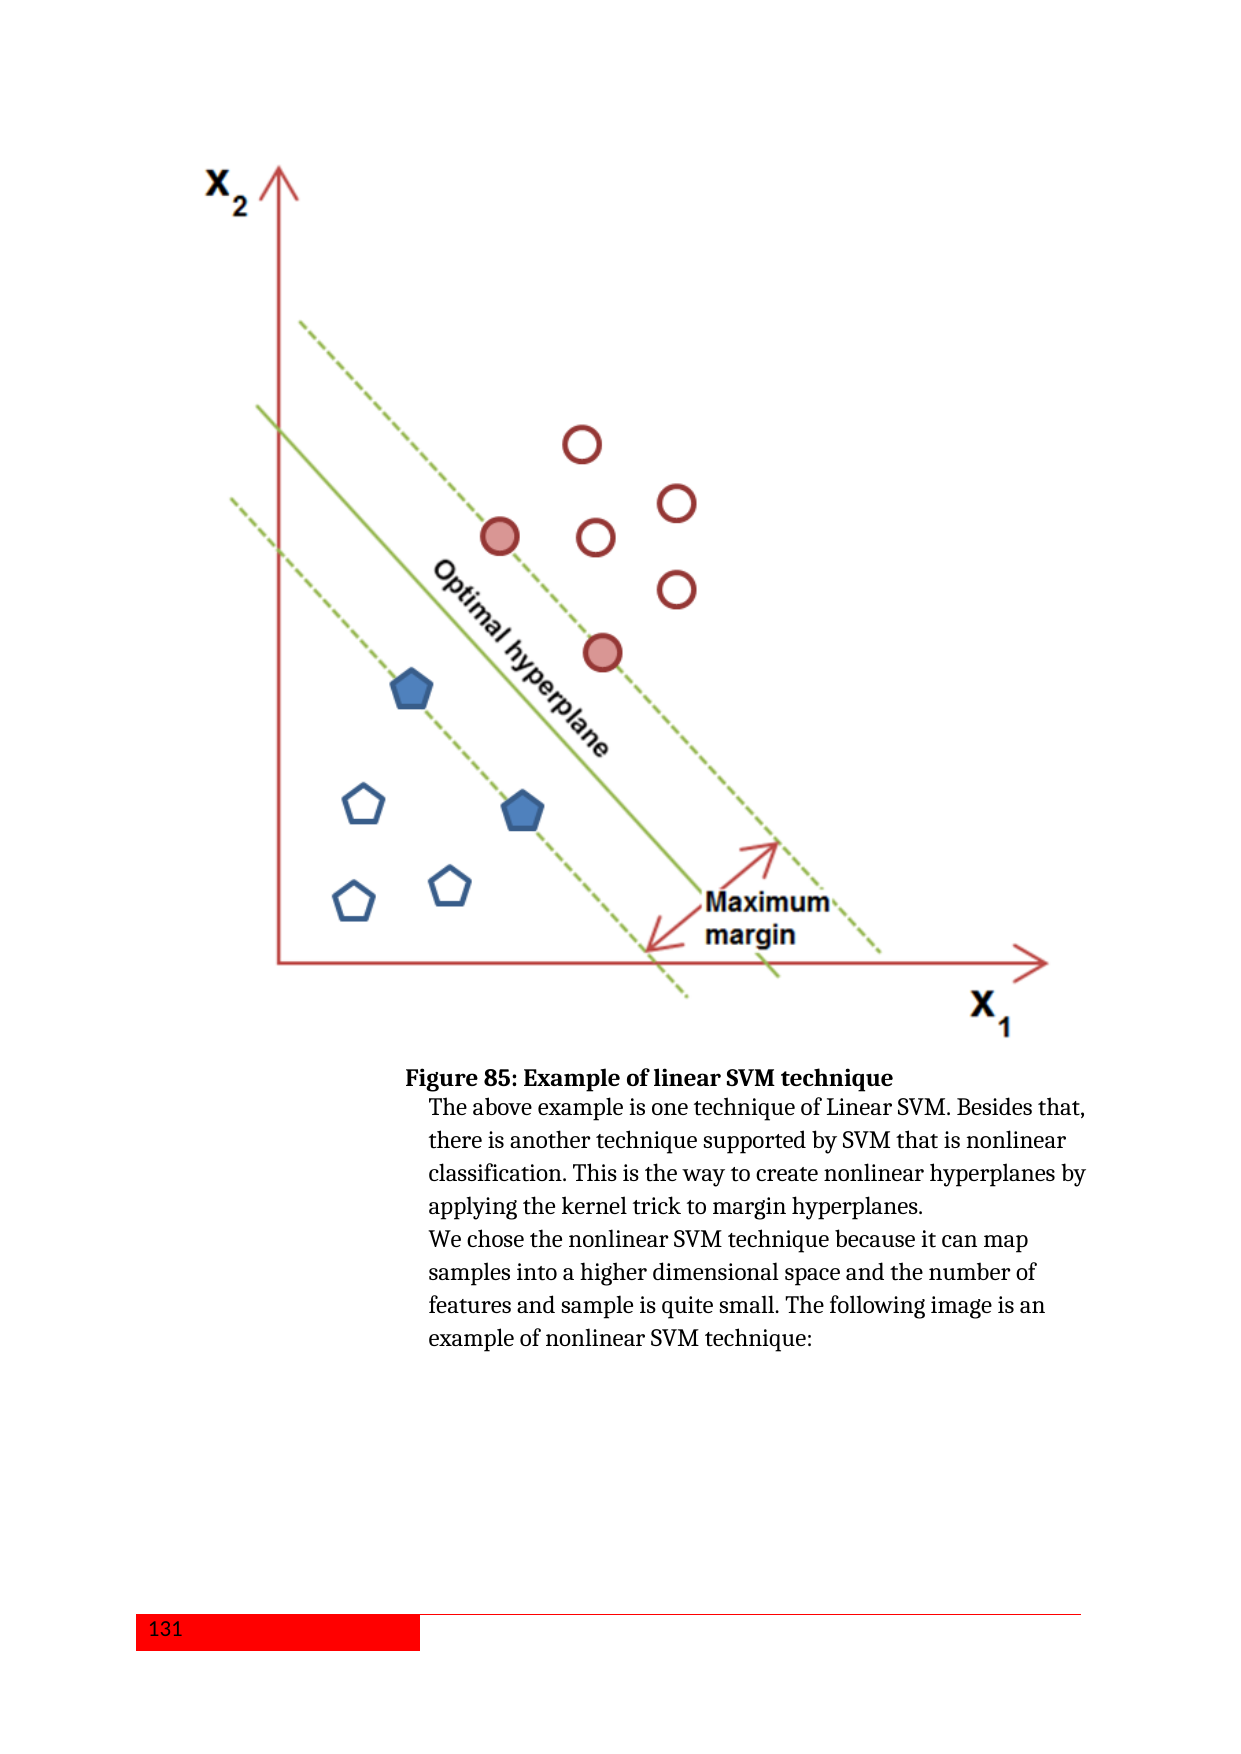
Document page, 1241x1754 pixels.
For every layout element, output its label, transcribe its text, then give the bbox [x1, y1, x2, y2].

list Figure 85: Example of linear SVM technique [207, 1064, 1092, 1093]
text We chose the nonlinear SVM technique because it can map samples into a higher dimensional space and the number of features and sample is quite small. The following image is an example of nonlinear SVM technique: [428, 1225, 1092, 1353]
picture [147, 118, 1123, 1060]
text The above example is one technique of Linear SVM. Besides that, there is another technique supported by SVM that is nonlinear classification. This is the way to create nonlinear hyperplanes by applying the kernel trick to margin hyperplanes. [428, 1093, 1092, 1221]
